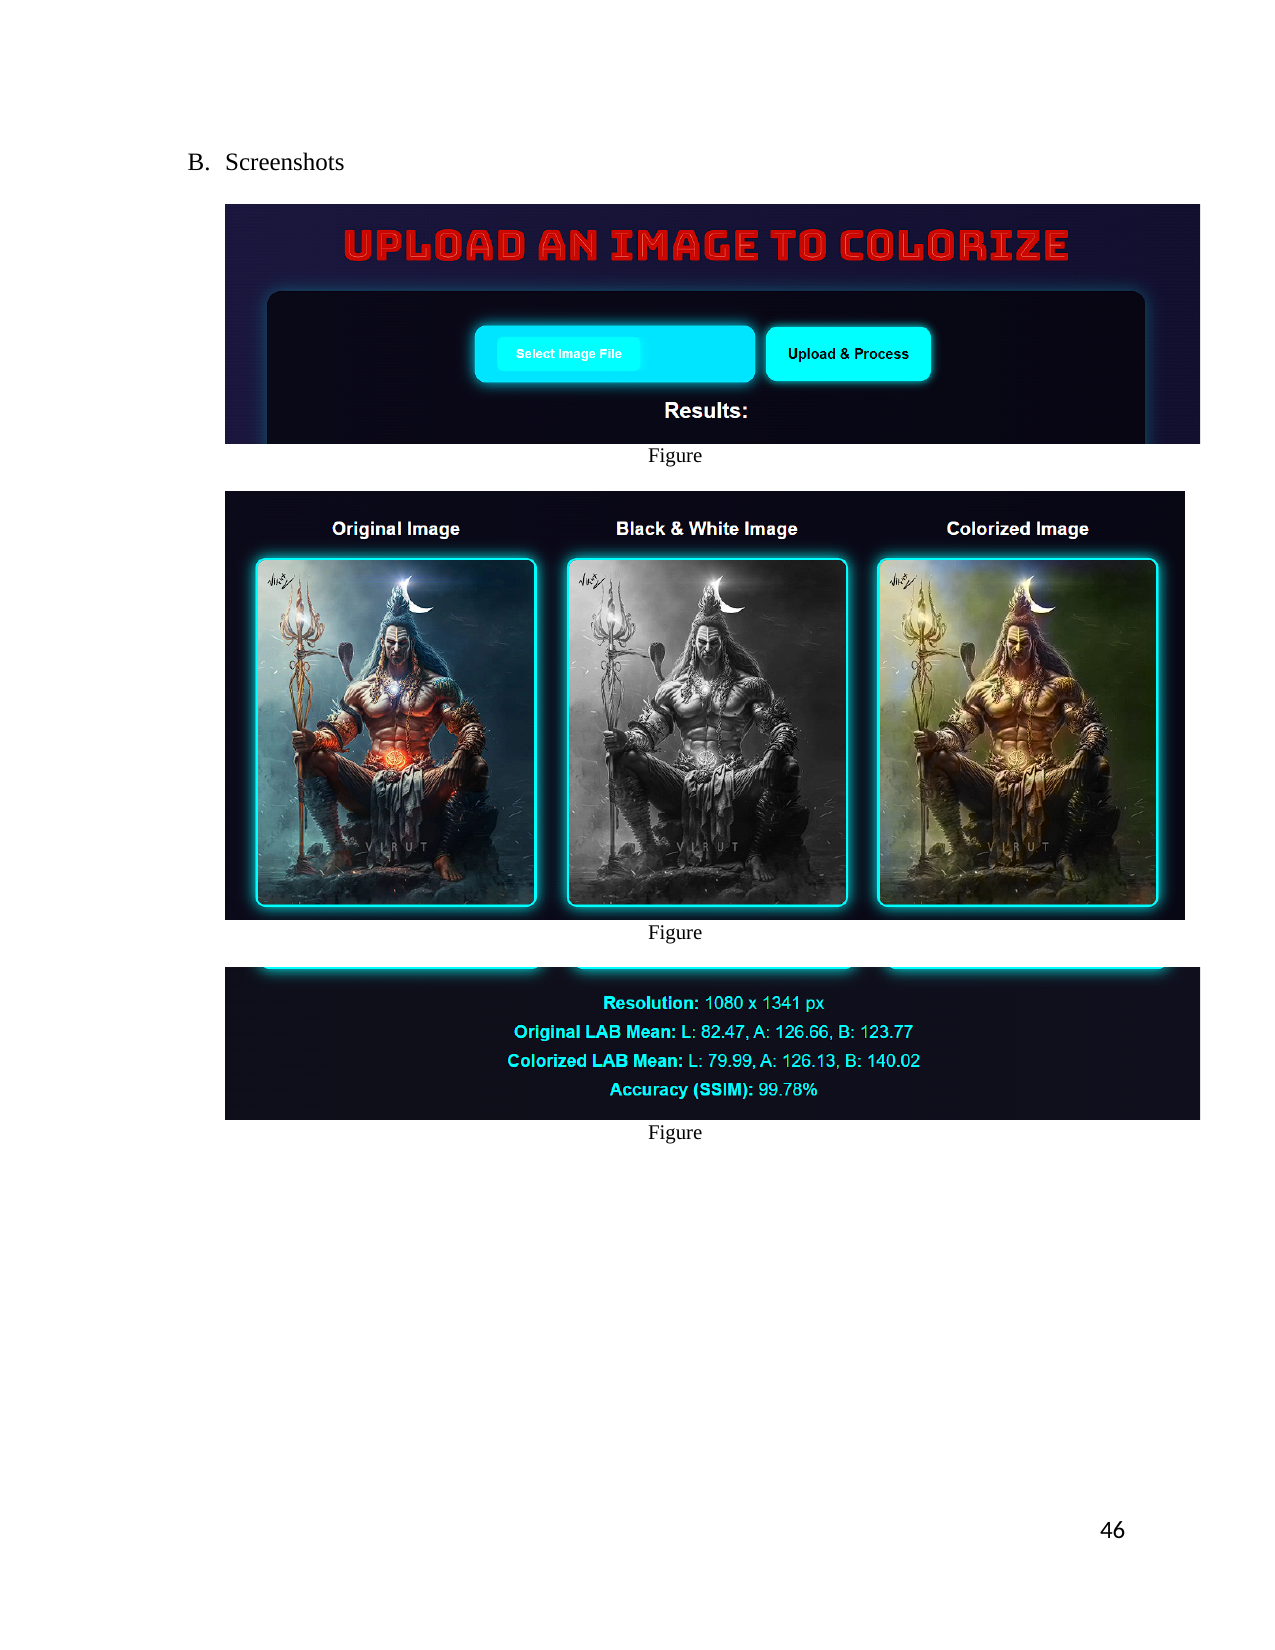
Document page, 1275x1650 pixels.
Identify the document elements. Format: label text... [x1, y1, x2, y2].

picture [225, 204, 1200, 444]
text Figure [225, 920, 1125, 944]
text Figure [225, 444, 1125, 467]
picture [225, 491, 1185, 920]
text Figure [225, 1120, 1125, 1144]
picture [225, 967, 1200, 1120]
